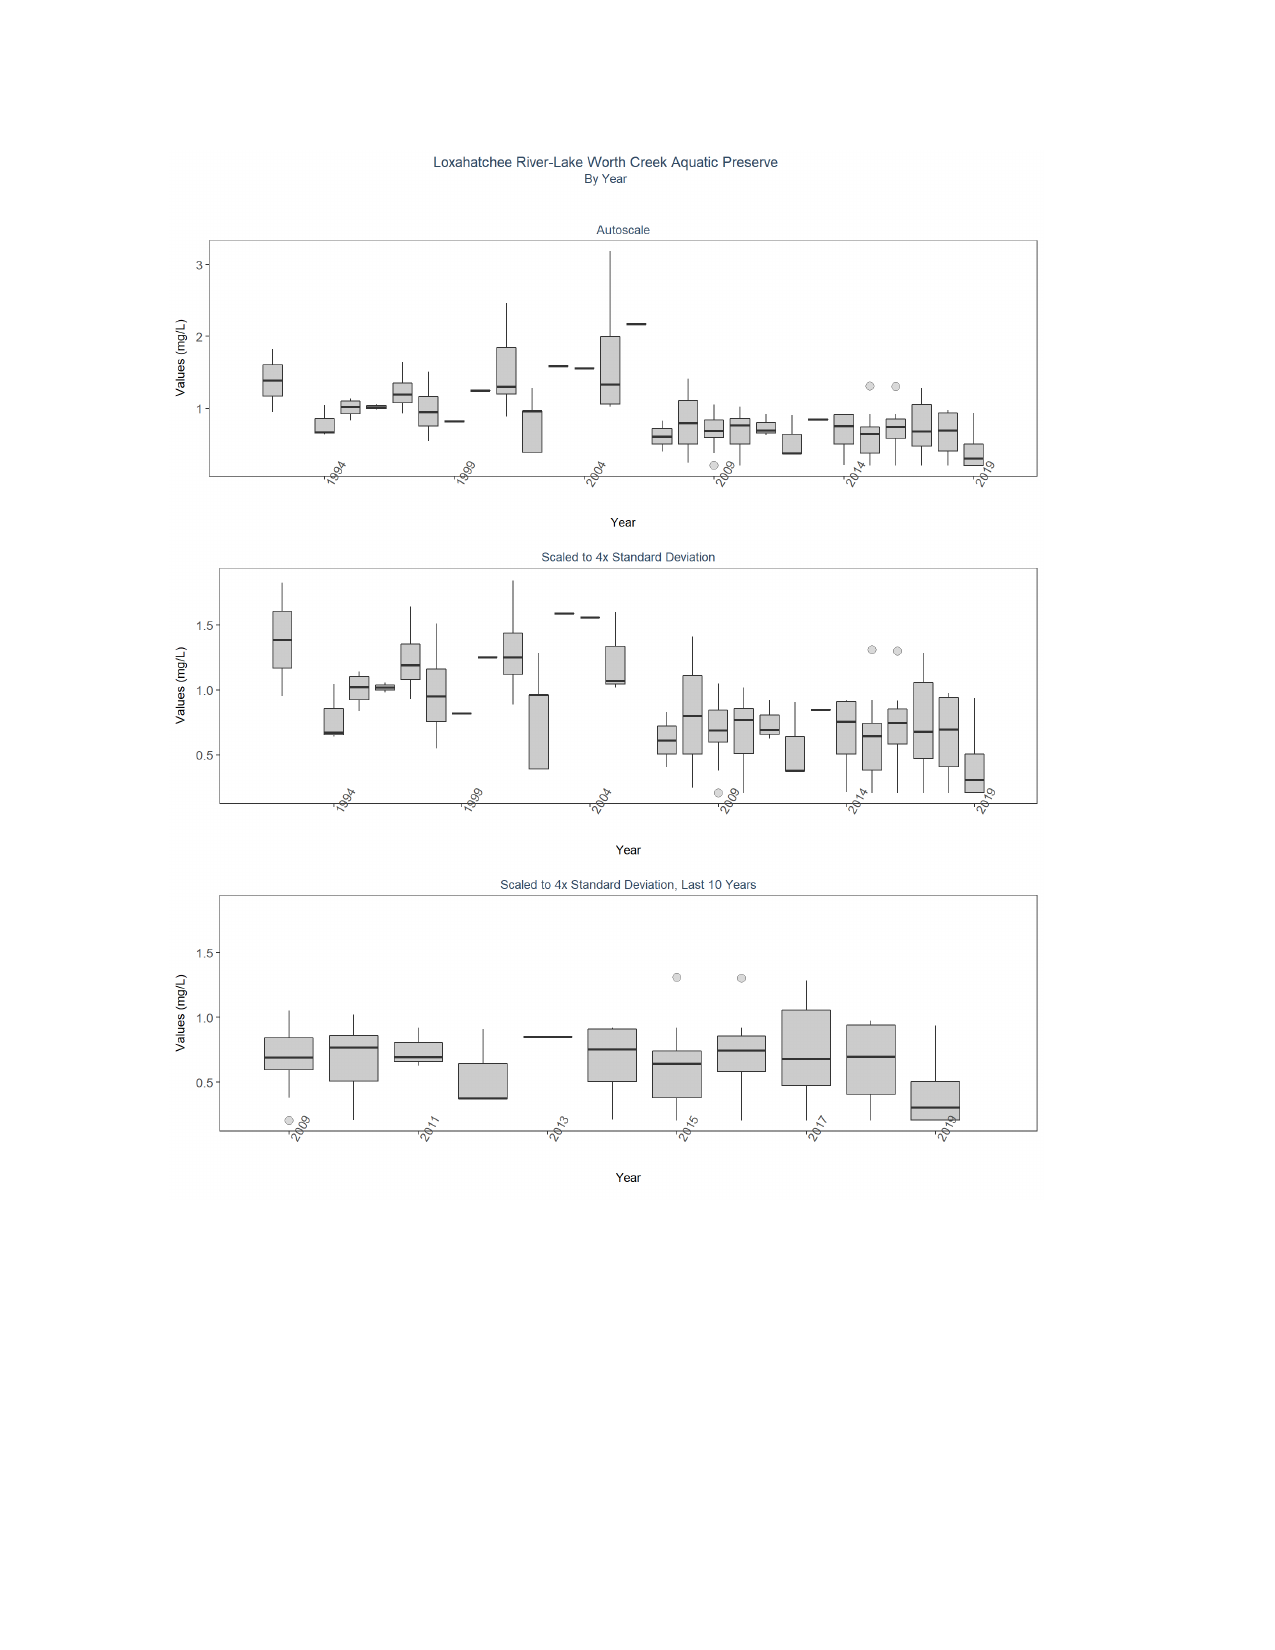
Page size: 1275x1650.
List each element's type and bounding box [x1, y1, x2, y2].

picture [168, 150, 1044, 1200]
